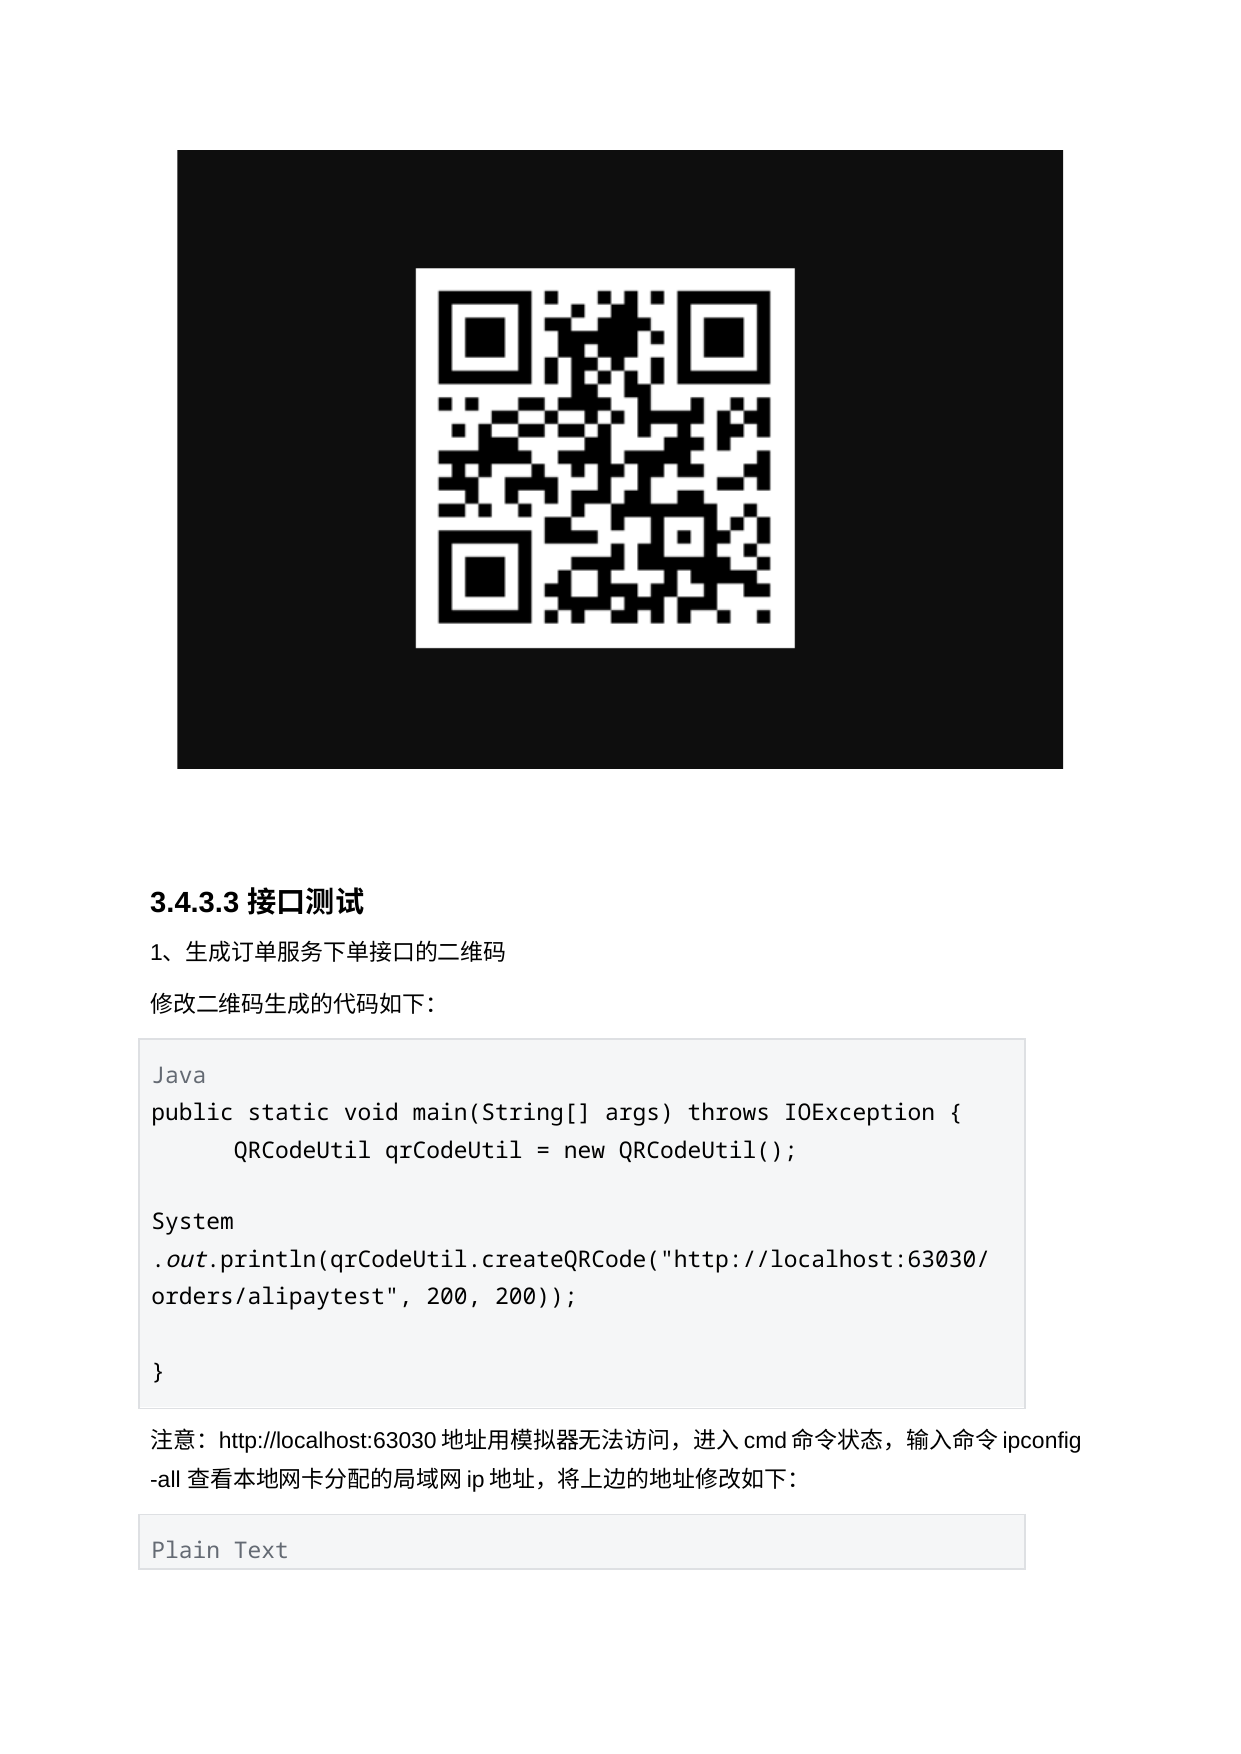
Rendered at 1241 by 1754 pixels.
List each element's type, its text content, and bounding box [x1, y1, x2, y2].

table_header Java public static void main(String[] args) throws IOException { QRCodeUtil qrCodeUtil = new QRCodeUtil(); System.out.println(qrCodeUtil.createQRCode("http://localhost:63030/orders/alipaytest", 200, 200)); } [140, 1040, 1024, 1407]
text 修改二维码生成的代码如下： [150, 986, 1090, 1019]
text 注意：http://localhost:63030地址用模拟器无法访问，进入cmd命令状态，输入命令ipconfig -all 查看本地网卡分配的局域网ip地址，将上边的地址修改如下： [150, 1421, 1090, 1494]
text 1、生成订单服务下单接口的二维码 [150, 934, 1090, 967]
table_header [140, 1515, 1024, 1568]
picture [177, 150, 1064, 769]
